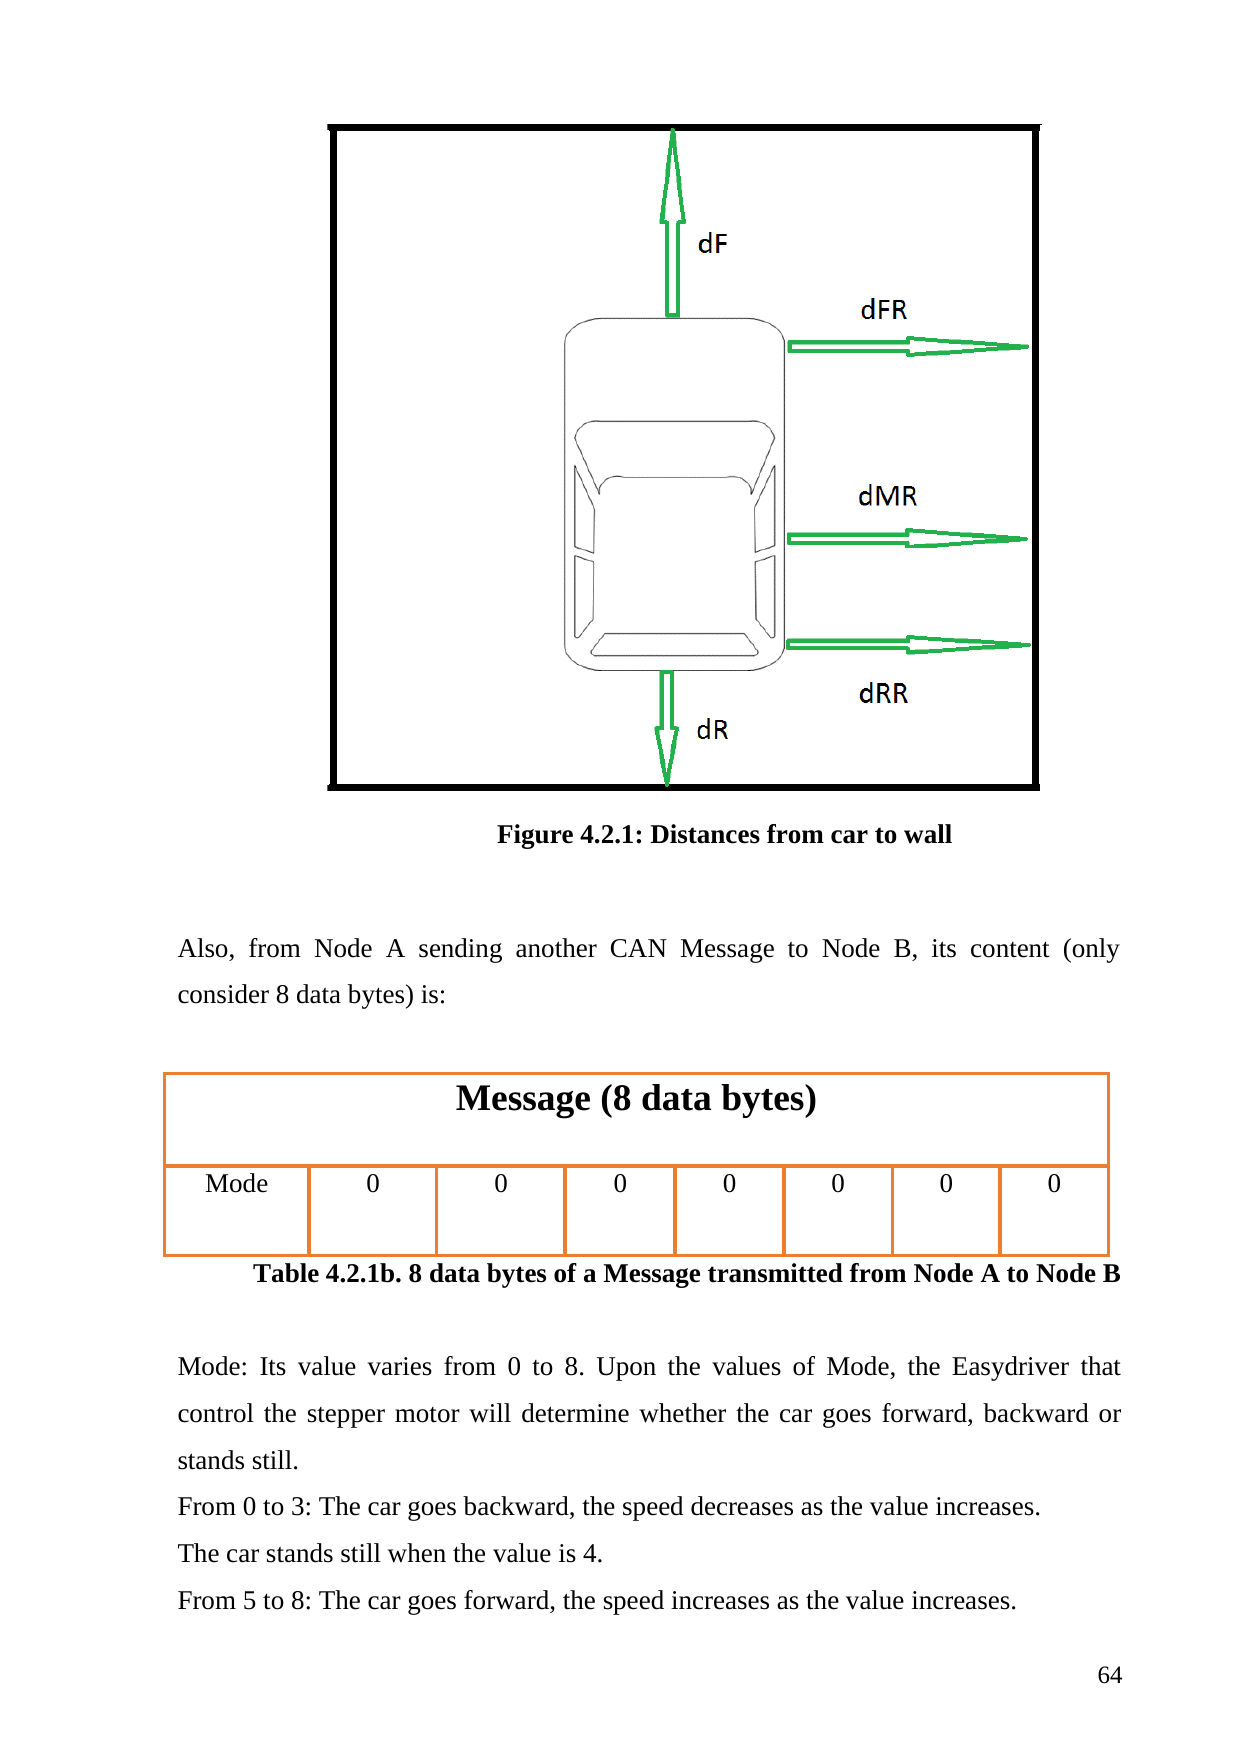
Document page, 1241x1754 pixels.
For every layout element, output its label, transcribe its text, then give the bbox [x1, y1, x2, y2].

table_cell 0 [786, 1168, 891, 1254]
table_cell 0 [567, 1168, 673, 1254]
table_header Message (8 data bytes) [166, 1075, 1107, 1164]
text Also, from Node A sending another CAN Message to Node B, its content (only consider 8 data bytes) is: [177, 932, 1122, 1010]
table_cell 0 [311, 1168, 435, 1254]
picture [327, 118, 1048, 804]
table_cell 0 [894, 1168, 998, 1254]
text The car stands still when the value is 4. [177, 1537, 1122, 1568]
table_cell 0 [1002, 1168, 1107, 1254]
text Table 4.2.1b. 8 data bytes of a Message transmitted from Node A to Node B [252, 1257, 1122, 1288]
table_cell 0 [438, 1168, 563, 1254]
text Mode: Its value varies from 0 to 8. Upon the values of Mode, the Easydriver that control the stepper motor will determine whether the car goes forward, backward or stands still. [177, 1351, 1122, 1475]
table_cell 0 [677, 1168, 782, 1254]
table_cell Mode [166, 1168, 307, 1254]
list Figure 4.2.1: Distances from car to wall [327, 818, 1122, 849]
text From 5 to 8: The car goes forward, the speed increases as the value increases. [177, 1584, 1122, 1615]
text From 0 to 3: The car goes backward, the speed decreases as the value increases. [177, 1491, 1122, 1522]
